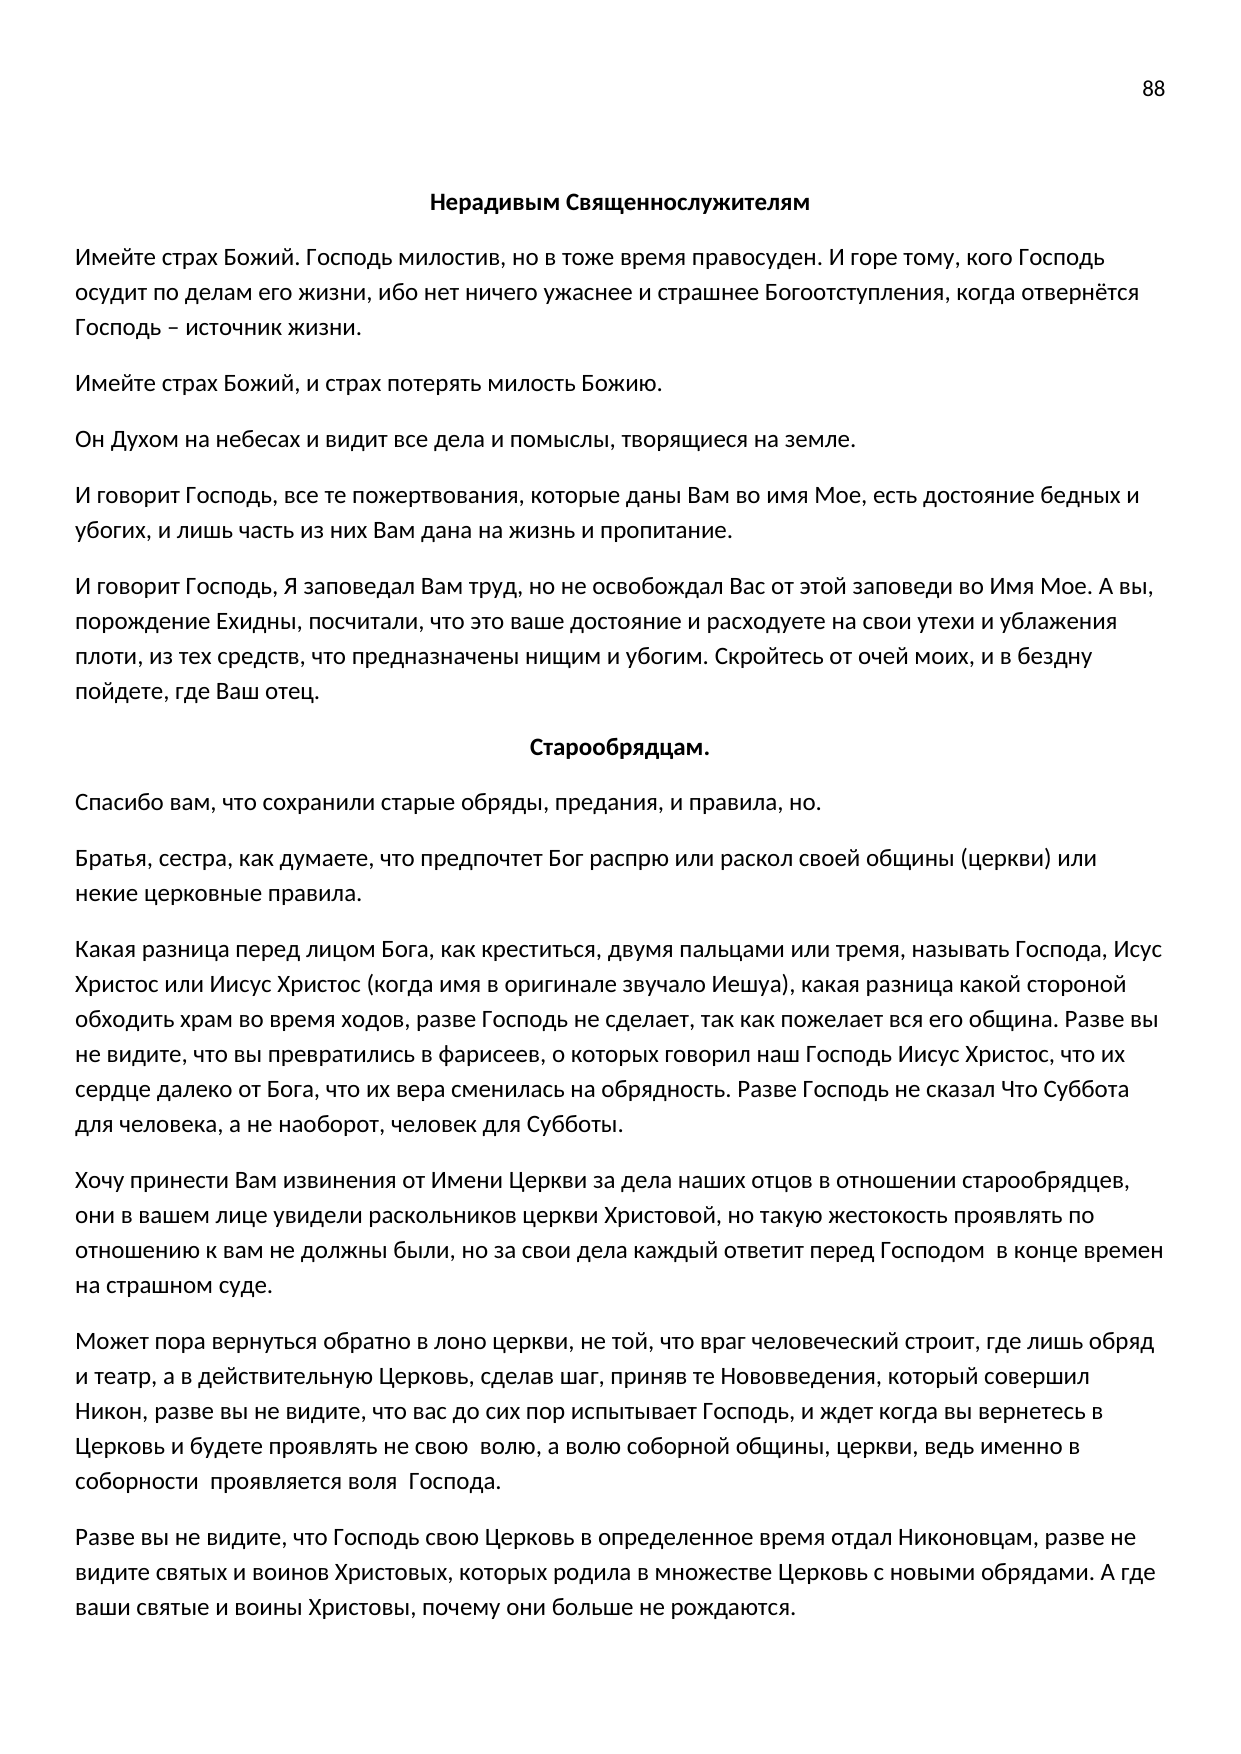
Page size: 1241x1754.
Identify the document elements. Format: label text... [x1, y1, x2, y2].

text Может пора вернуться обратно в лоно церкви, не той, что враг человеческий строит, где лишь обряд и театр, а в действительную Церковь, сделав шаг, приняв те Нововведения, который совершил Никон, разве вы не видите, что вас до сих пор испытывает Господь, и ждет когда вы вернетесь в Церковь и будете проявлять не свою волю, а волю соборной общины, церкви, ведь именно в соборности проявляется воля Господа. [75, 1325, 1165, 1495]
text Имейте страх Божий, и страх потерять милость Божию. [75, 367, 1165, 398]
text И говорит Господь, все те пожертвования, которые даны Вам во имя Мое, есть достояние бедных и убогих, и лишь часть из них Вам дана на жизнь и пропитание. [75, 479, 1165, 544]
text Хочу принести Вам извинения от Имени Церкви за дела наших отцов в отношении старообрядцев, они в вашем лице увидели раскольников церкви Христовой, но такую жестокость проявлять по отношению к вам не должны были, но за свои дела каждый ответит перед Господом в конце времен на страшном суде. [75, 1164, 1165, 1299]
text Имейте страх Божий. Господь милостив, но в тоже время правосуден. И горе тому, кого Господь осудит по делам его жизни, ибо нет ничего ужаснее и страшнее Богоотступления, когда отвернётся Господь – источник жизни. [75, 241, 1165, 342]
text Нерадивым Священнослужителям [75, 186, 1165, 216]
text Какая разница перед лицом Бога, как креститься, двумя пальцами или тремя, называть Господа, Исус Христос или Иисус Христос (когда имя в оригинале звучало Иешуа), какая разница какой стороной обходить храм во время ходов, разве Господь не сделает, так как пожелает вся его община. Разве вы не видите, что вы превратились в фарисеев, о которых говорил наш Господь Иисус Христос, что их сердце далеко от Бога, что их вера сменилась на обрядность. Разве Господь не сказал Что Суббота для человека, а не наоборот, человек для Субботы. [75, 933, 1165, 1139]
text Братья, сестра, как думаете, что предпочтет Бог распрю или раскол своей общины (церкви) или некие церковные правила. [75, 842, 1165, 908]
text Разве вы не видите, что Господь свою Церковь в определенное время отдал Никоновцам, разве не видите святых и воинов Христовых, которых родила в множестве Церковь с новыми обрядами. А где ваши святые и воины Христовы, почему они больше не рождаются. [75, 1521, 1165, 1621]
text И говорит Господь, Я заповедал Вам труд, но не освобождал Вас от этой заповеди во Имя Мое. А вы, порождение Ехидны, посчитали, что это ваше достояние и расходуете на свои утехи и ублажения плоти, из тех средств, что предназначены нищим и убогим. Скройтесь от очей моих, и в бездну пойдете, где Ваш отец. [75, 570, 1165, 705]
text Старообрядцам. [75, 731, 1165, 761]
text Он Духом на небесах и видит все дела и помыслы, творящиеся на земле. [75, 423, 1165, 454]
text Спасибо вам, что сохранили старые обряды, предания, и правила, но. [75, 786, 1165, 817]
